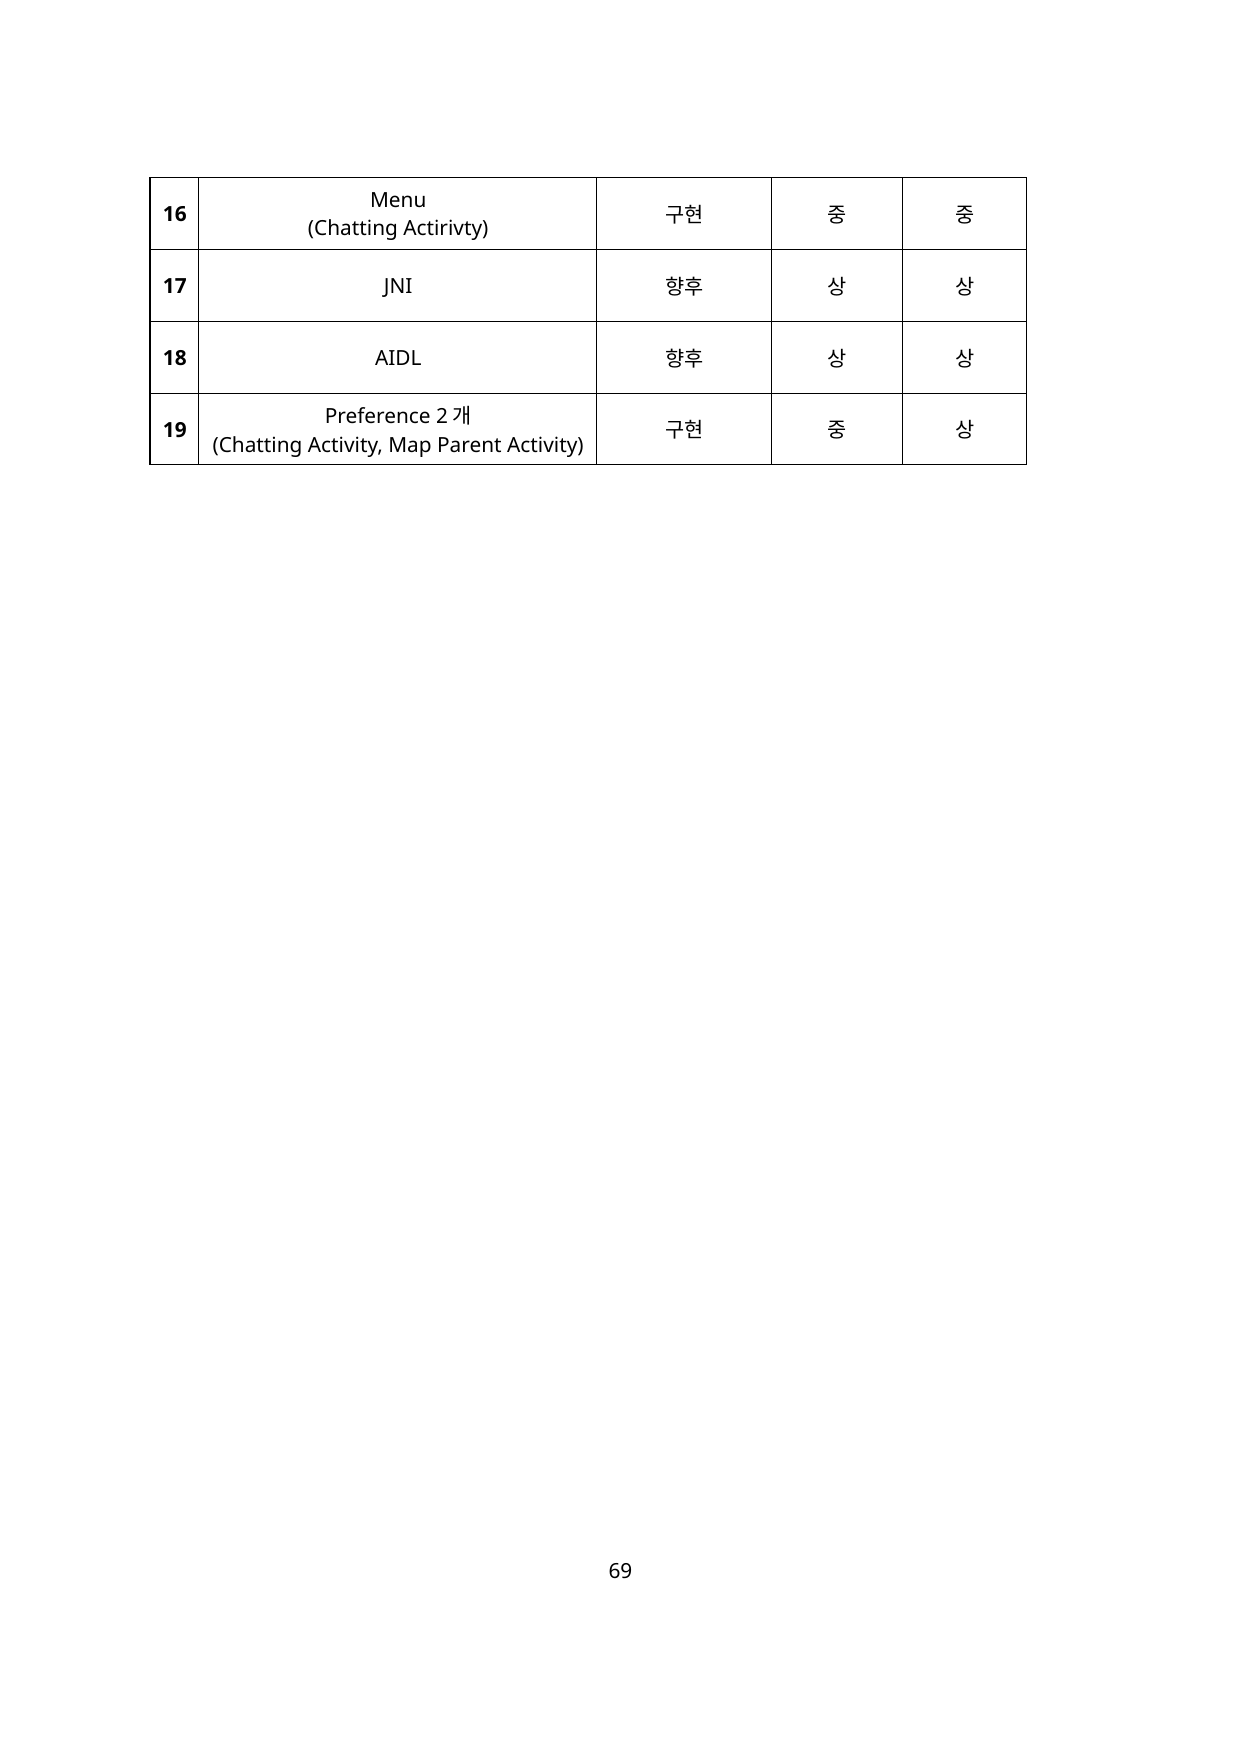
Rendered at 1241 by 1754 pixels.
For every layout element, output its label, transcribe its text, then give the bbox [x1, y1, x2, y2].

table_cell Preference 2개 (Chatting Activity, Map Parent Activity) [199, 394, 596, 464]
table_cell 향후 [597, 322, 771, 392]
table_cell 16 [151, 178, 198, 249]
table_cell AIDL [199, 322, 596, 392]
table_cell 상 [903, 394, 1026, 464]
table_cell 구현 [597, 394, 771, 464]
table_cell Menu (Chatting Actirivty) [199, 178, 596, 249]
table_cell 향후 [597, 250, 771, 321]
table_cell 중 [772, 178, 902, 249]
table_cell JNI [199, 250, 596, 321]
table_cell 18 [151, 322, 198, 392]
table_cell 상 [772, 322, 902, 392]
table_cell 구현 [597, 178, 771, 249]
table_cell 19 [151, 394, 198, 464]
table_cell 중 [772, 394, 902, 464]
table_cell 17 [151, 250, 198, 321]
table_cell 상 [903, 250, 1026, 321]
table_cell 상 [903, 322, 1026, 392]
table_cell 중 [903, 178, 1026, 249]
table_cell 상 [772, 250, 902, 321]
